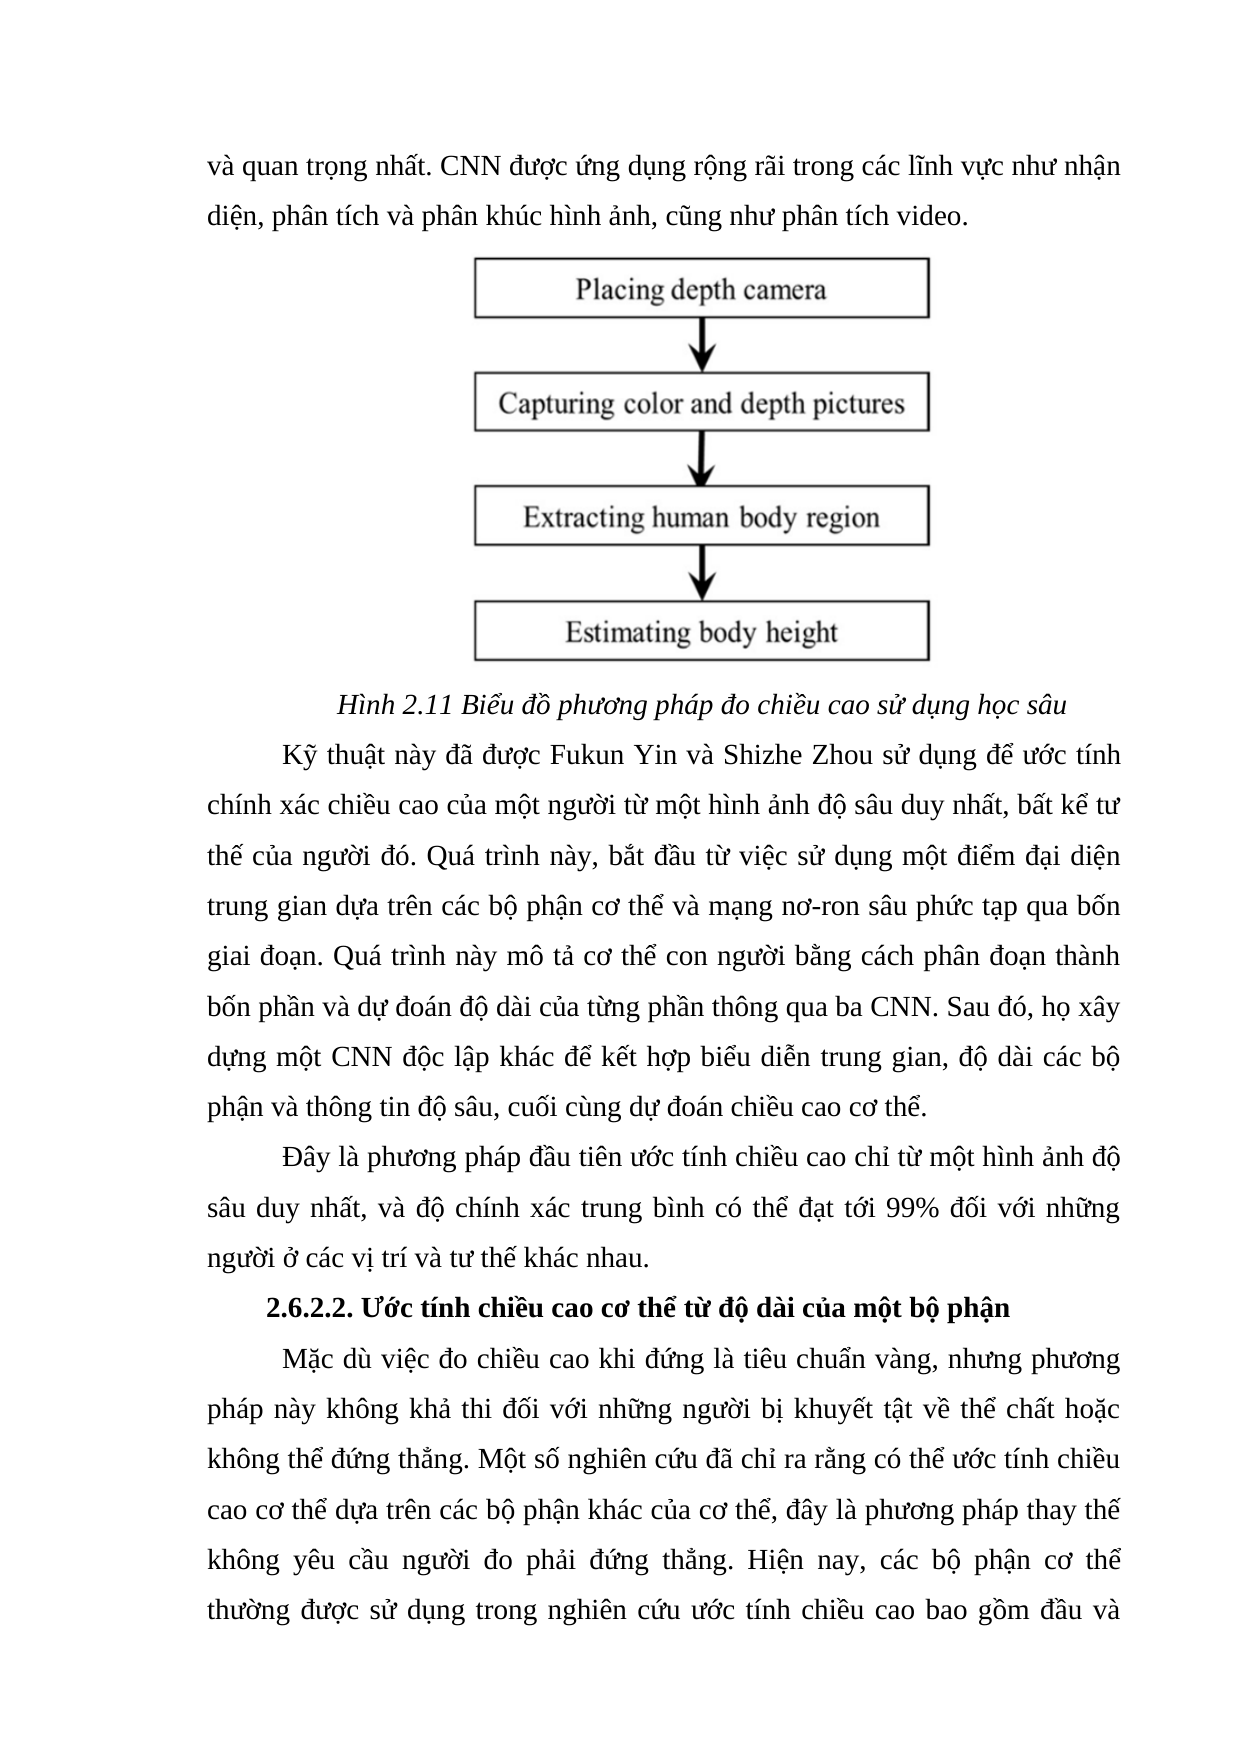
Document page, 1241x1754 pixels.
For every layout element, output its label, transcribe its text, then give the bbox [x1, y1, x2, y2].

subtitle 2.6.2.2. Ước tính chiều cao cơ thể từ độ dài của một bộ phận [266, 1291, 1122, 1324]
text Đây là phương pháp đầu tiên ước tính chiều cao chỉ từ một hình ảnh độ sâu duy nhất, và độ chính xác trung bình có thể đạt tới 99% đối với những người ở các vị trí và tư thế khác nhau. [207, 1139, 1122, 1274]
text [207, 1341, 1122, 1626]
text Hình 2.11 Biểu đồ phương pháp đo chiều cao sử dụng học sâu [207, 687, 1122, 720]
text Kỹ thuật này đã được Fukun Yin và Shizhe Zhou sử dụng để ước tính chính xác chiều cao của một người từ một hình ảnh độ sâu duy nhất, bất kể tư thế của người đó. Quá trình này, bắt đầu từ việc sử dụng một điểm đại diện trung gian dựa trên các bộ phận cơ thể và mạng nơ-ron sâu phức tạp qua bốn giai đoạn. Quá trình này mô tả cơ thể con người bằng cách phân đoạn thành bốn phần và dự đoán độ dài của từng phần thông qua ba CNN. Sau đó, họ xây dựng một CNN độc lập khác để kết hợp biểu diễn trung gian, độ dài các bộ phận và thông tin độ sâu, cuối cùng dự đoán chiều cao cơ thể. [207, 737, 1122, 1123]
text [207, 148, 1122, 232]
picture [465, 248, 939, 670]
